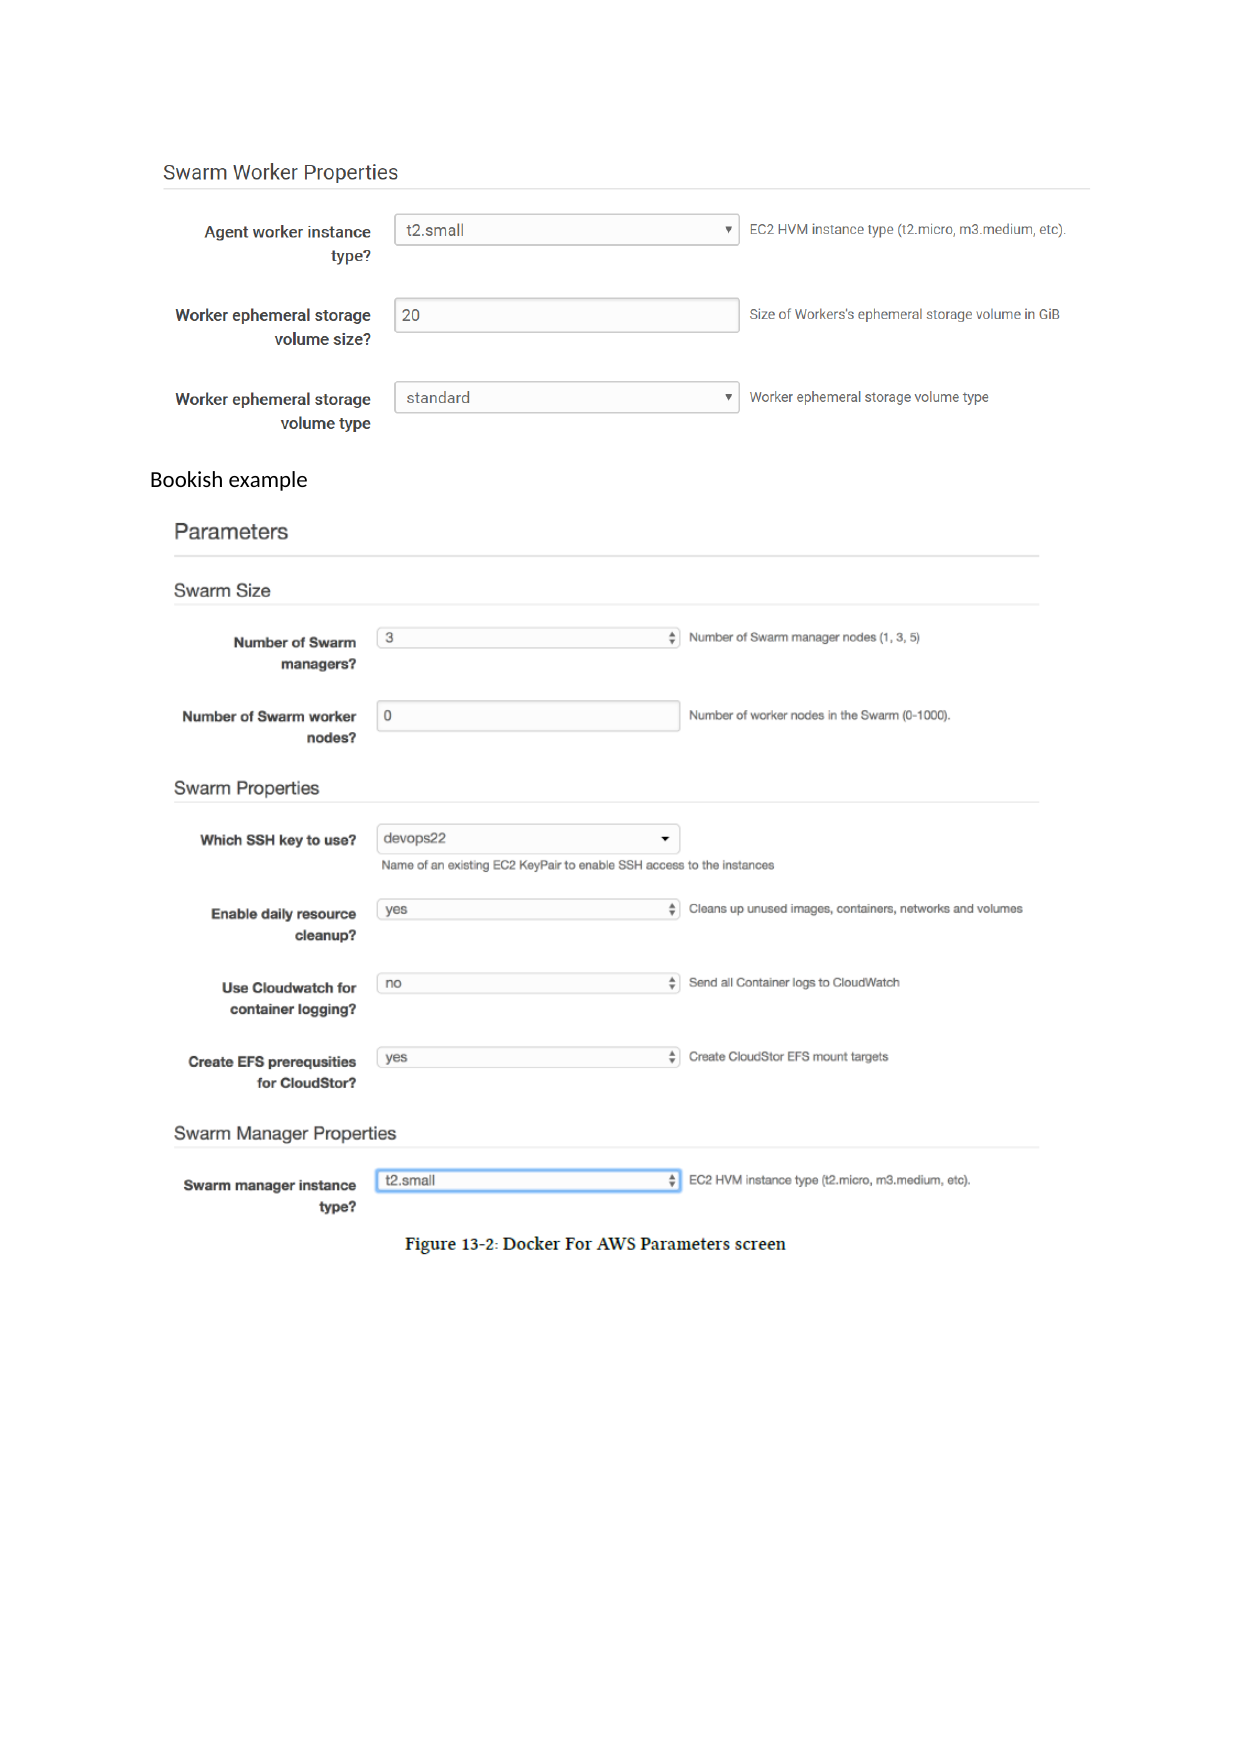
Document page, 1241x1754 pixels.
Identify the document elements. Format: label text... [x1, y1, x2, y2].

picture [150, 150, 1091, 447]
text Bookish example [150, 465, 1090, 493]
picture [150, 512, 1091, 1263]
